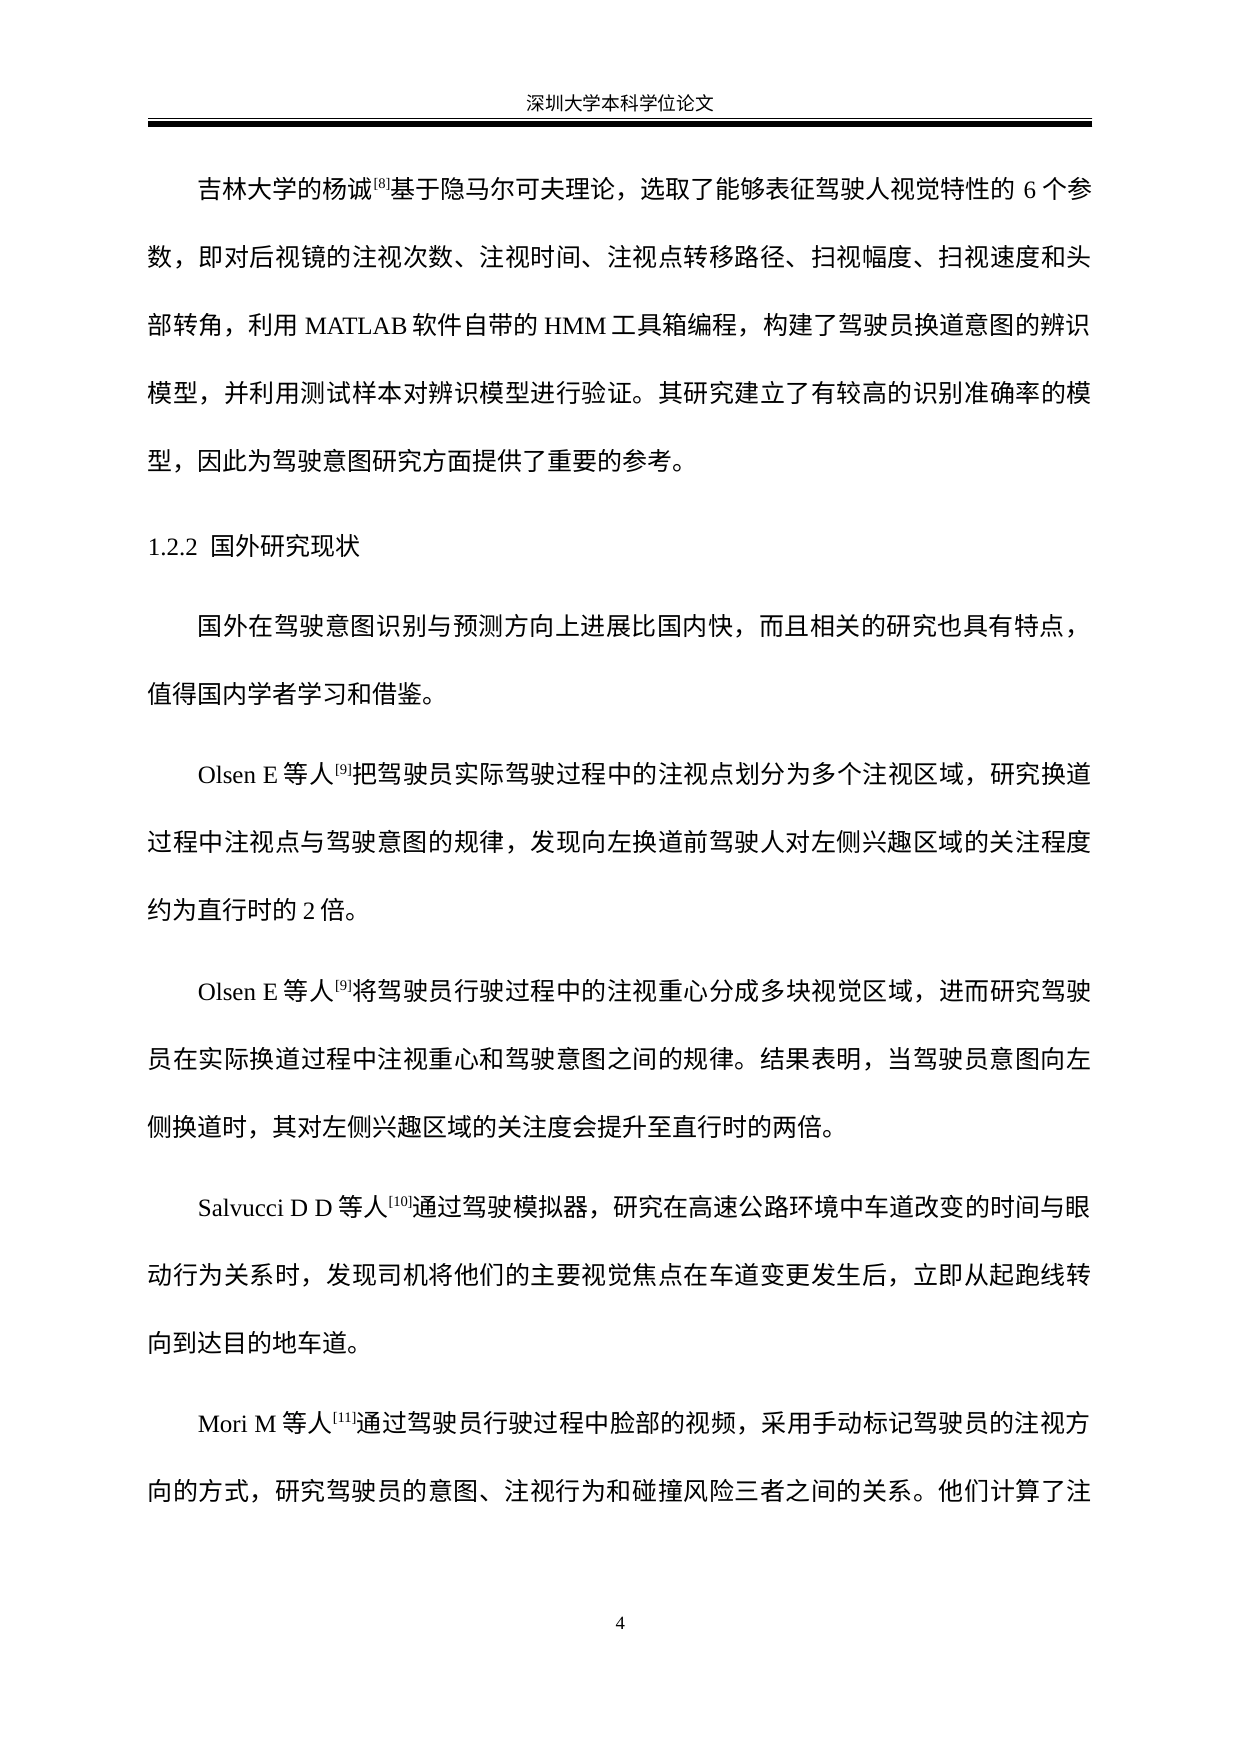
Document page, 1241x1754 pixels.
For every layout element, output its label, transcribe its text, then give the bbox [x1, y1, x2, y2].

subtitle 国外研究现状 [148, 510, 1092, 578]
text Olsen E等人[8]把驾驶员实际驾驶过程中的注视点划分为多个注视区域，研究换道过程中注视点与驾驶意图的规律，发现向左换道前驾驶人对左侧兴趣区域的关注程度约为直行时的2倍。 [148, 739, 1092, 943]
text Salvucci D D等人[9]通过驾驶模拟器，研究在高速公路环境中车道改变的时间与眼动行为关系时，发现司机将他们的主要视觉焦点在车道变更发生后，立即从起跑线转向到达目的地车道。 [148, 1172, 1092, 1375]
text 国外在驾驶意图识别与预测方向上进展比国内快，而且相关的研究也具有特点，值得国内学者学习和借鉴。 [148, 591, 1092, 727]
text 吉林大学的杨诚[7]基于隐马尔可夫理论，选取了能够表征驾驶人视觉特性的 6 个参数，即对后视镜的注视次数、注视时间、注视点转移路径、扫视幅度、扫视速度和头部转角，利用MATLAB软件自带的HMM工具箱编程，构建了驾驶员换道意图的辨识模型，并利用测试样本对辨识模型进行验证。其研究建立了有较高的识别准确率的模型，因此为驾驶意图研究方面提供了重要的参考。 [148, 154, 1092, 493]
text Olsen E等人[8]将驾驶员行驶过程中的注视重心分成多块视觉区域，进而研究驾驶员在实际换道过程中注视重心和驾驶意图之间的规律。结果表明，当驾驶员意图向左侧换道时，其对左侧兴趣区域的关注度会提升至直行时的两倍。 [148, 955, 1092, 1159]
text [148, 1388, 1092, 1524]
